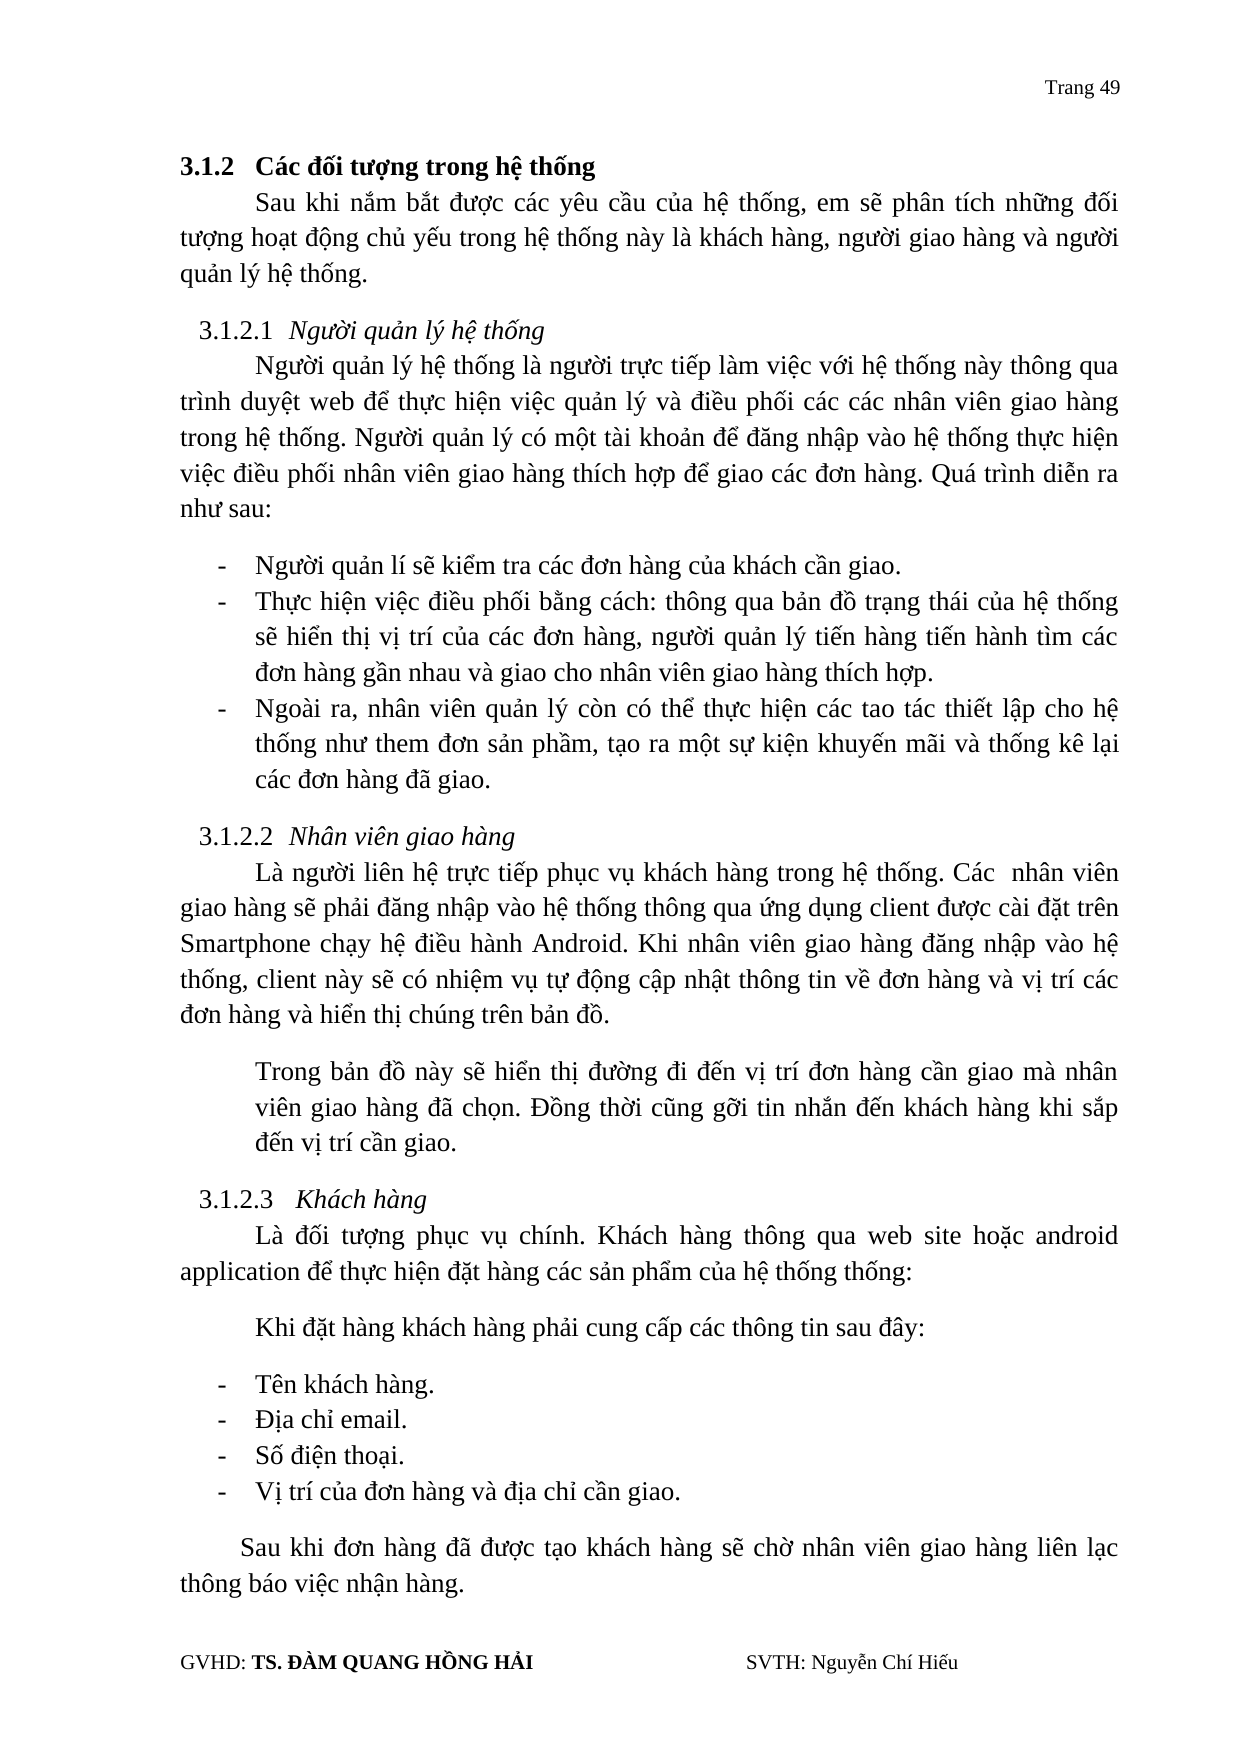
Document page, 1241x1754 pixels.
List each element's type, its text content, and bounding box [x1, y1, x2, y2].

list Ngoài ra, nhân viên quản lý còn có thể thực hiện các tao tác thiết lập cho hệ thống như them đơn sản phầm, tạo ra một sự kiện khuyến mãi và thống kê lại các đơn hàng đã giao. [217, 692, 1120, 794]
list Trong bản đồ này sẽ hiển thị đường đi đến vị trí đơn hàng cần giao mà nhân viên giao hàng đã chọn. Đồng thời cũng gỡi tin nhắn đến khách hàng khi sắp đến vị trí cần giao. [255, 1055, 1120, 1158]
list Địa chỉ email. [217, 1403, 1120, 1434]
list Vị trí của đơn hàng và địa chỉ cần giao. [217, 1475, 1120, 1506]
subtitle Người quản lý hệ thống [199, 314, 1120, 345]
text Là đối tượng phục vụ chính. Khách hàng thông qua web site hoặc android application để thực hiện đặt hàng các sản phẩm của hệ thống thống: [180, 1219, 1120, 1286]
text Sau khi đơn hàng đã được tạo khách hàng sẽ chờ nhân viên giao hàng liên lạc thông báo việc nhận hàng. [180, 1531, 1120, 1598]
subtitle Nhân viên giao hàng [199, 820, 1120, 851]
list Thực hiện việc điều phối bằng cách: thông qua bản đồ trạng thái của hệ thống sẽ hiển thị vị trí của các đơn hàng, người quản lý tiến hàng tiến hành tìm các đơn hàng gần nhau và giao cho nhân viên giao hàng thích hợp. [217, 585, 1120, 687]
list Số điện thoại. [217, 1439, 1120, 1470]
text Người quản lý hệ thống là người trực tiếp làm việc với hệ thống này thông qua trình duyệt web để thực hiện việc quản lý và điều phối các các nhân viên giao hàng trong hệ thống. Người quản lý có một tài khoản để đăng nhập vào hệ thống thực hiện việc điều phối nhân viên giao hàng thích hợp để giao các đơn hàng. Quá trình diễn ra như sau: [180, 349, 1120, 523]
list Người quản lí sẽ kiểm tra các đơn hàng của khách cần giao. [217, 549, 1120, 580]
text Sau khi nắm bắt được các yêu cầu của hệ thống, em sẽ phân tích những đối tượng hoạt động chủ yếu trong hệ thống này là khách hàng, người giao hàng và người quản lý hệ thống. [180, 186, 1120, 288]
subtitle Khách hàng [199, 1183, 1120, 1214]
subtitle Các đối tượng trong hệ thống [180, 150, 1120, 181]
text Là người liên hệ trực tiếp phục vụ khách hàng trong hệ thống. Các nhân viên giao hàng sẽ phải đăng nhập vào hệ thống thông qua ứng dụng client được cài đặt trên Smartphone chạy hệ điều hành Android. Khi nhân viên giao hàng đăng nhập vào hệ thống, client này sẽ có nhiệm vụ tự động cập nhật thông tin về đơn hàng và vị trí các đơn hàng và hiển thị chúng trên bản đồ. [180, 856, 1120, 1030]
text Khi đặt hàng khách hàng phải cung cấp các thông tin sau đây: [180, 1311, 1120, 1342]
list Tên khách hàng. [217, 1368, 1120, 1399]
